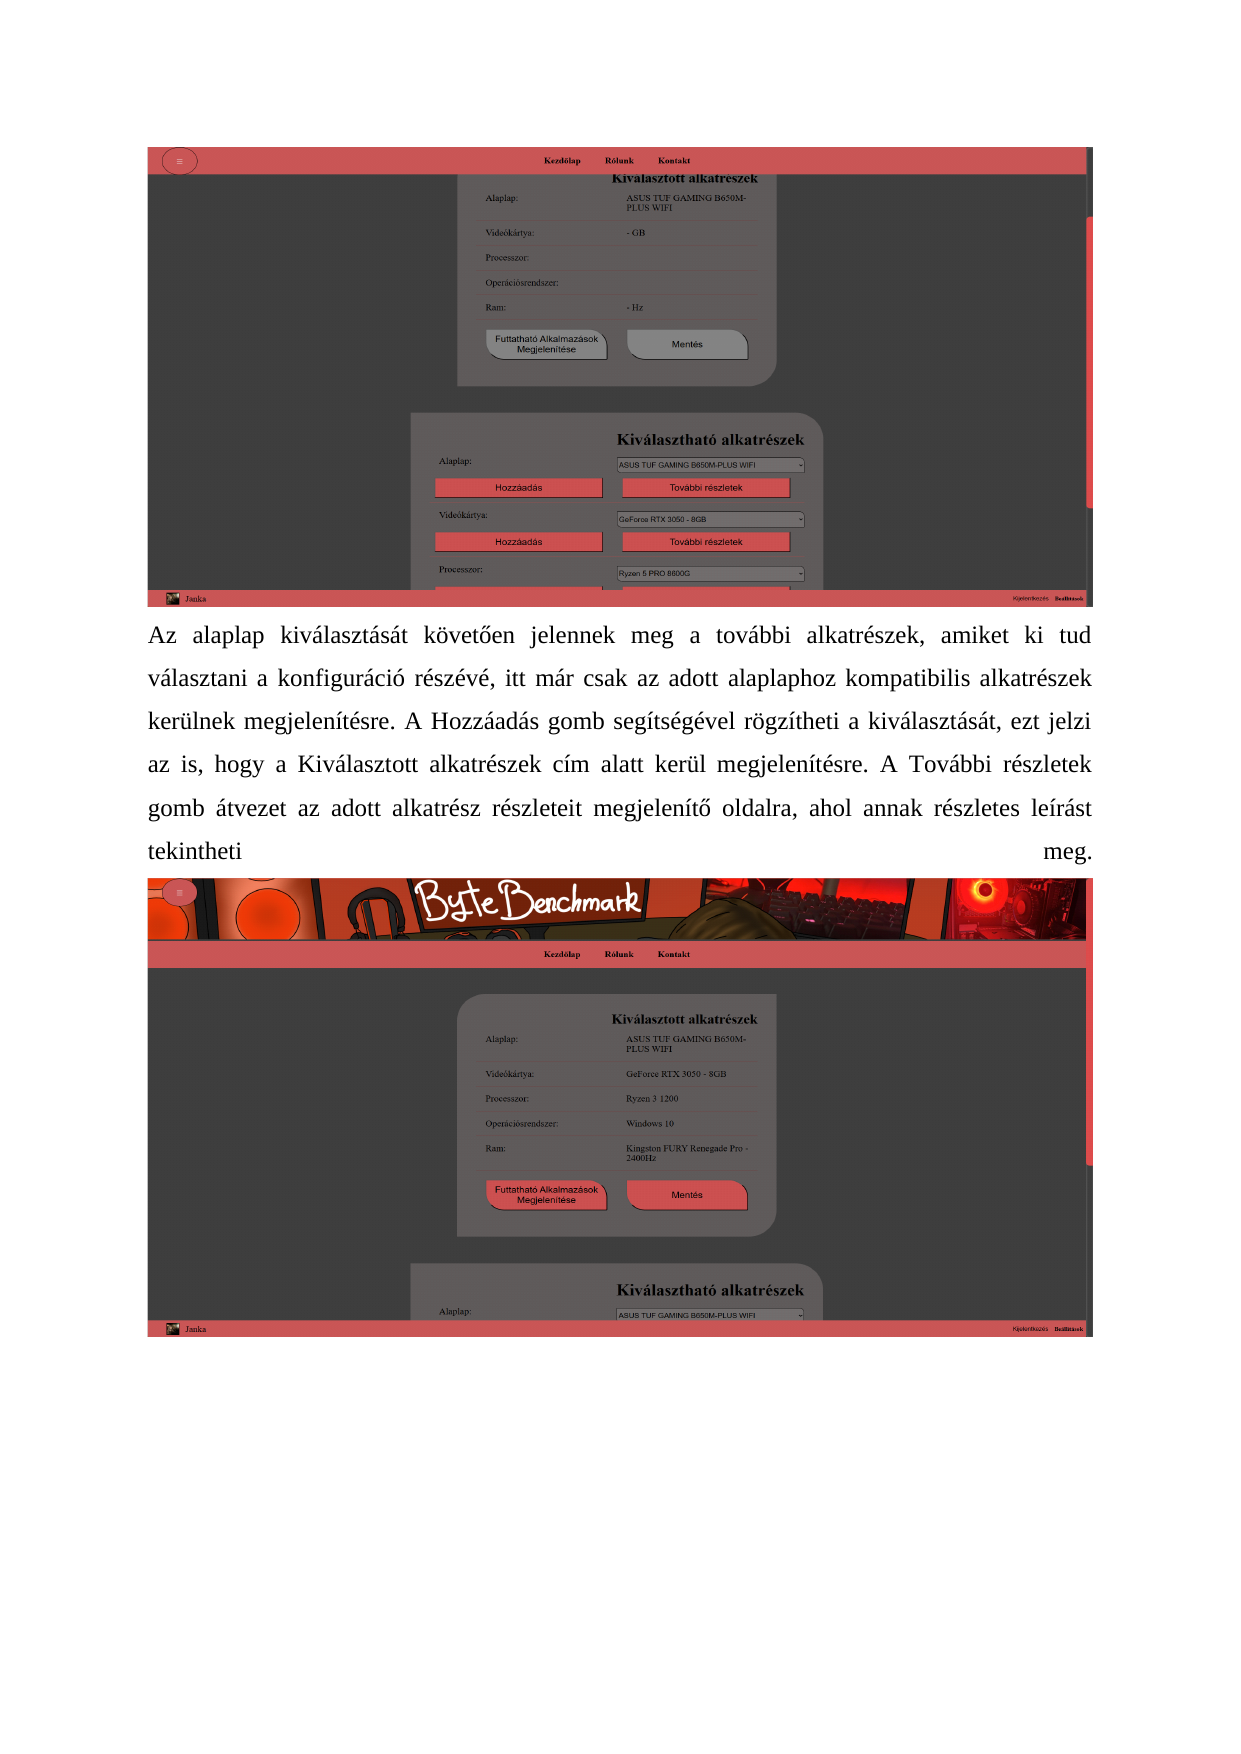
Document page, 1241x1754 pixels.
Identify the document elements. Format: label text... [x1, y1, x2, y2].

text Az alaplap kiválasztását követően jelennek meg a további alkatrészek, amiket ki tud választani a konfiguráció részévé, itt már csak az adott alaplaphoz kompatibilis alkatrészek kerülnek megjelenítésre. A Hozzáadás gomb segítségével rögzítheti a kiválasztását, ezt jelzi az is, hogy a Kiválasztott alkatrészek cím alatt kerül megjelenítésre. A További részletek gomb átvezet az adott alkatrész részleteit megjelenítő oldalra, ahol annak részletes leírást tekintheti meg. [148, 620, 1093, 878]
picture [147, 147, 1093, 607]
picture [147, 878, 1093, 1337]
